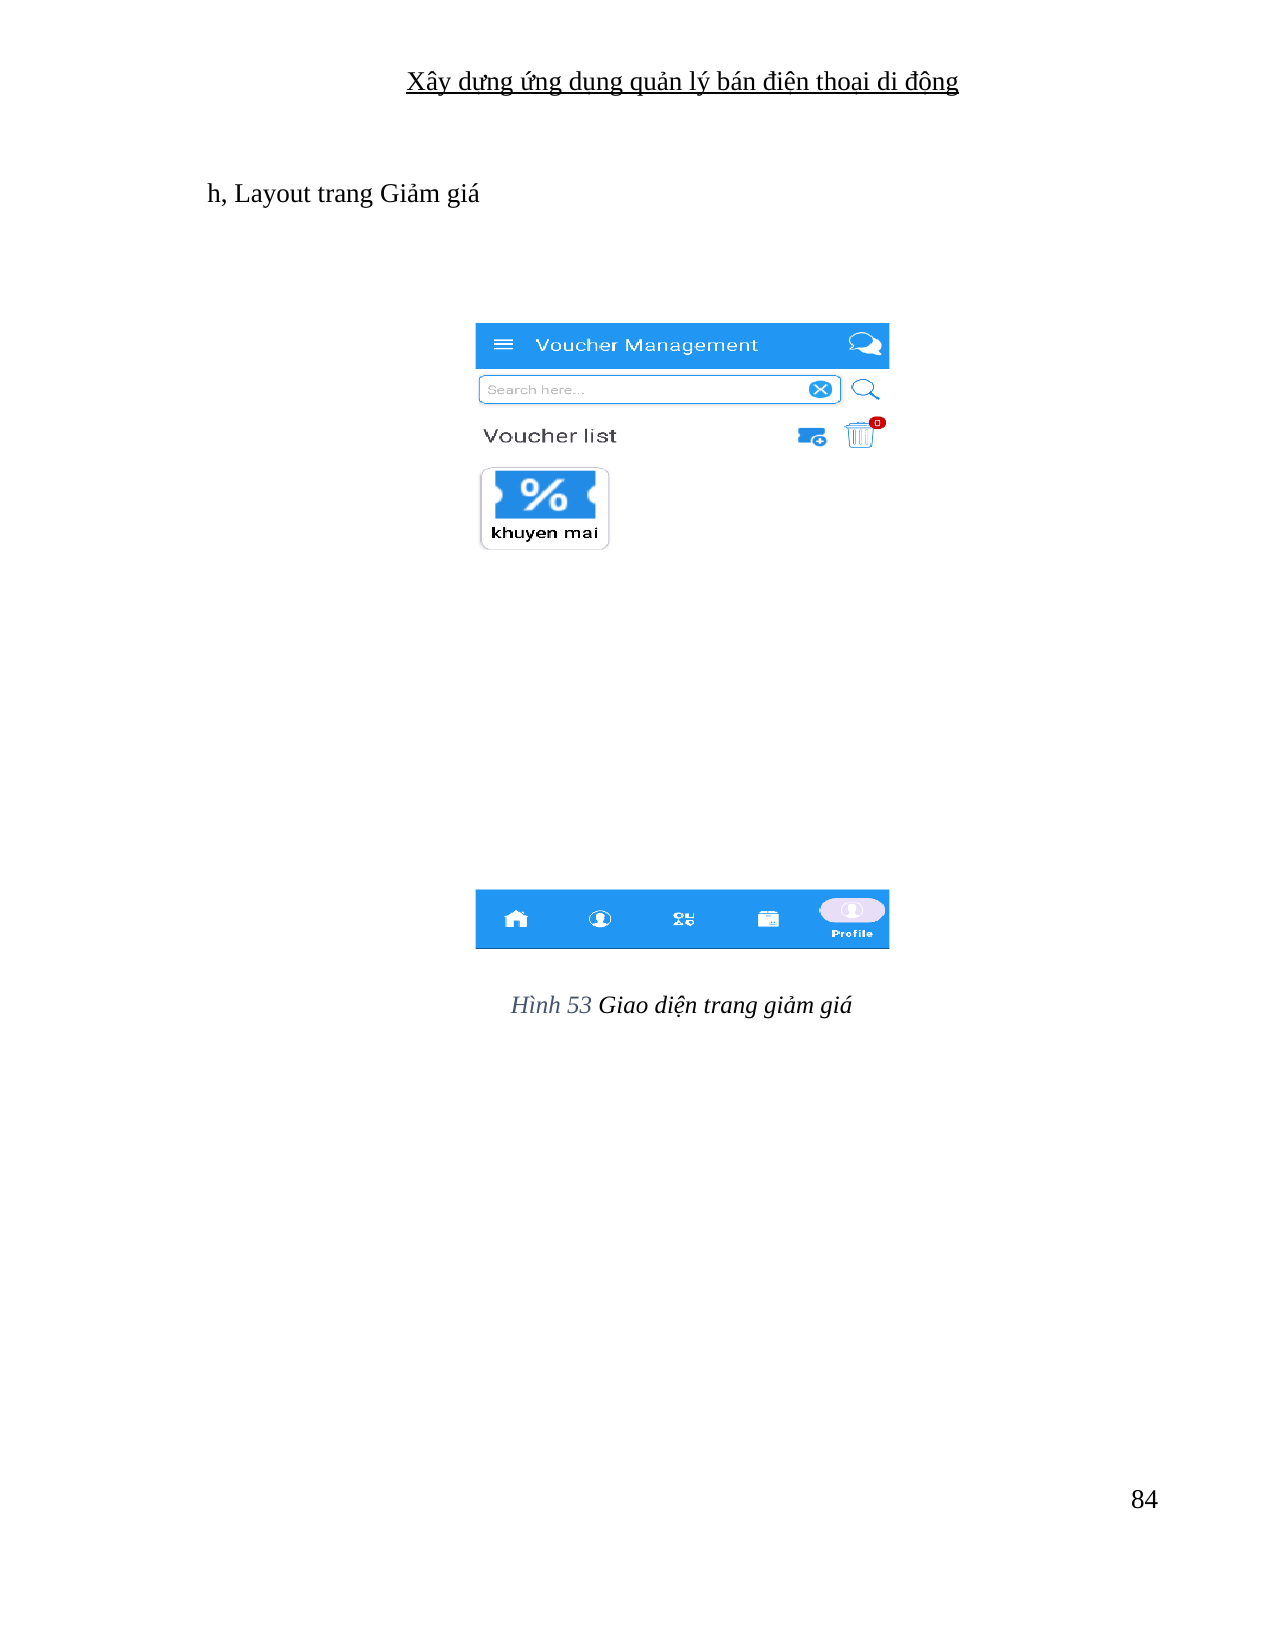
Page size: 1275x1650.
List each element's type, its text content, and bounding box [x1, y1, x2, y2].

text h, Layout trang Giảm giá [207, 177, 1158, 208]
text Hình 53 Giao diện trang giảm giá [207, 990, 1158, 1019]
picture [475, 323, 890, 949]
